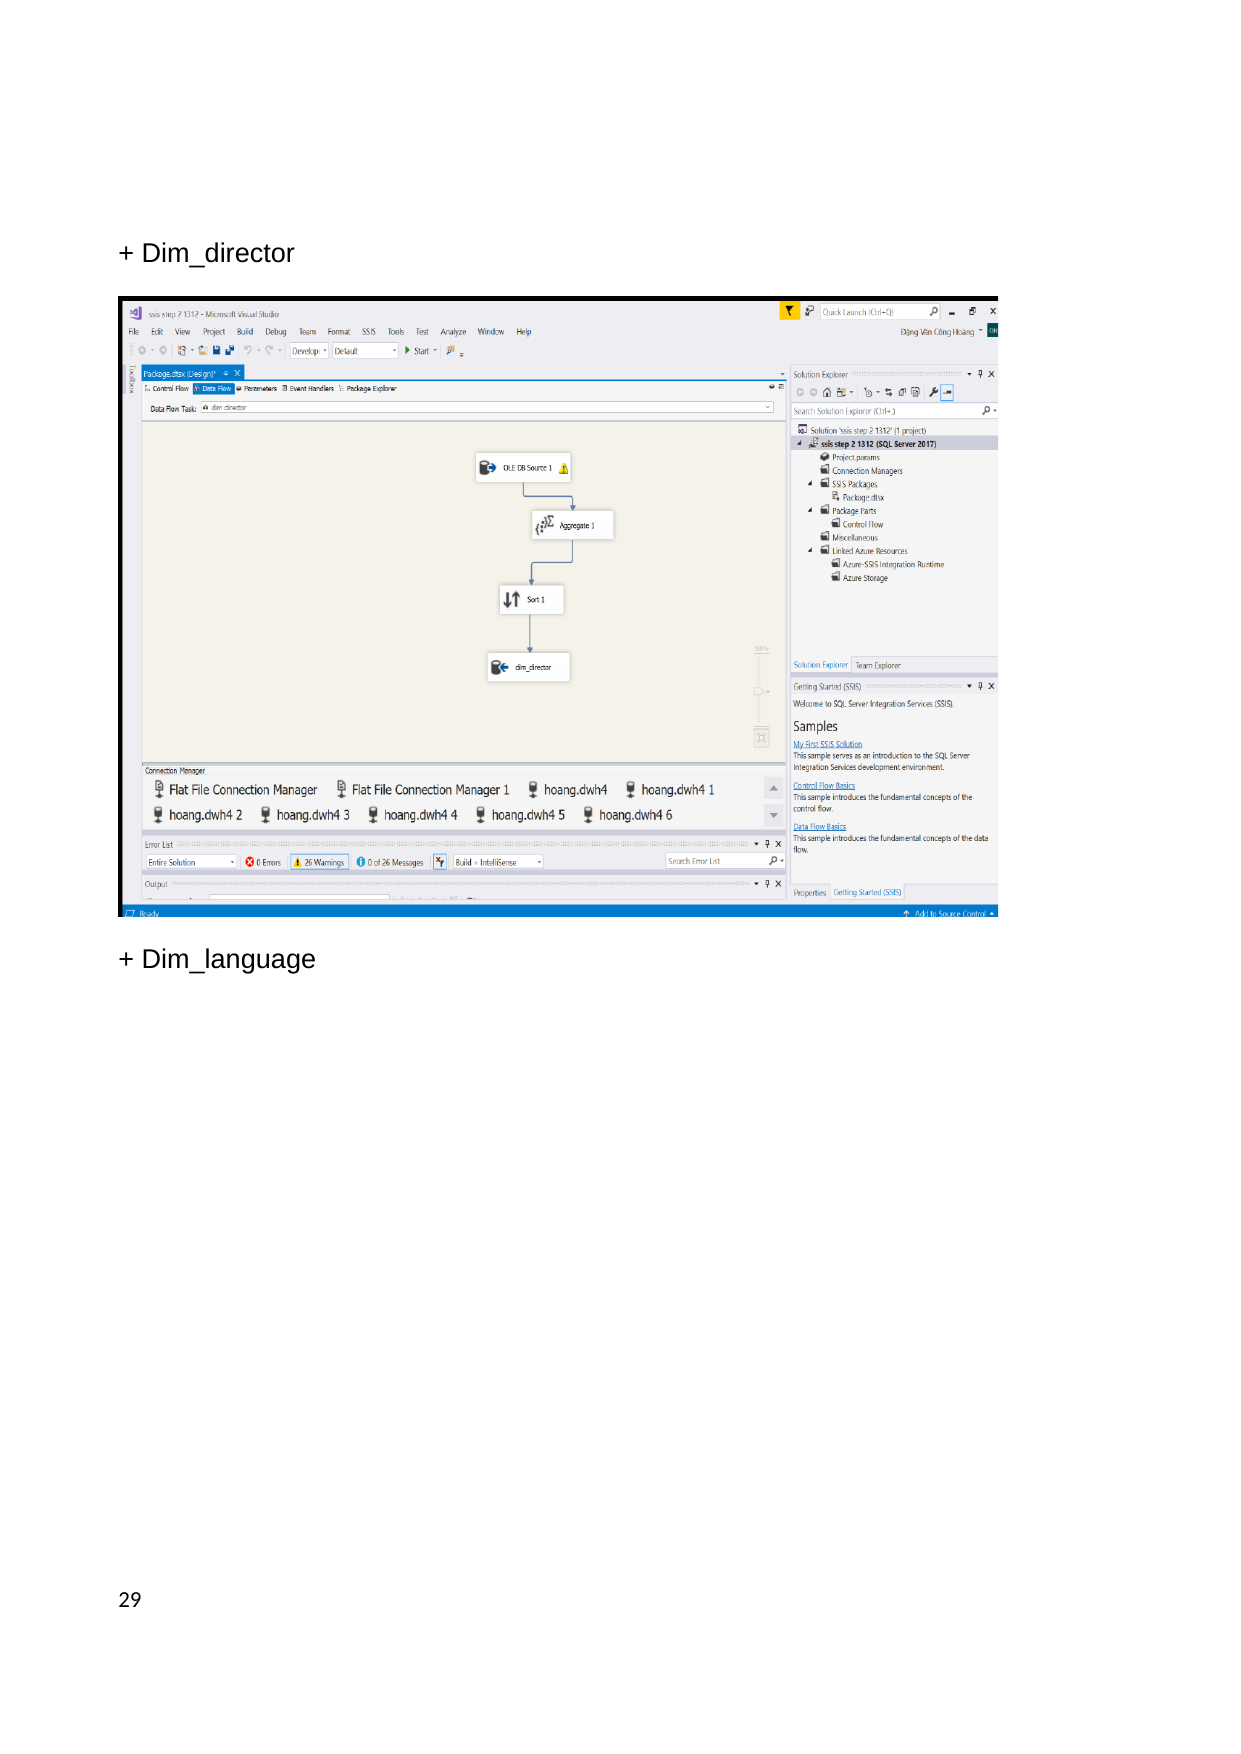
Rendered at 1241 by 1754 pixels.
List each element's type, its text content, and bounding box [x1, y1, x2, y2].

picture [118, 296, 999, 917]
text + Dim_language [118, 943, 1122, 974]
text + Dim_director [118, 237, 1122, 268]
